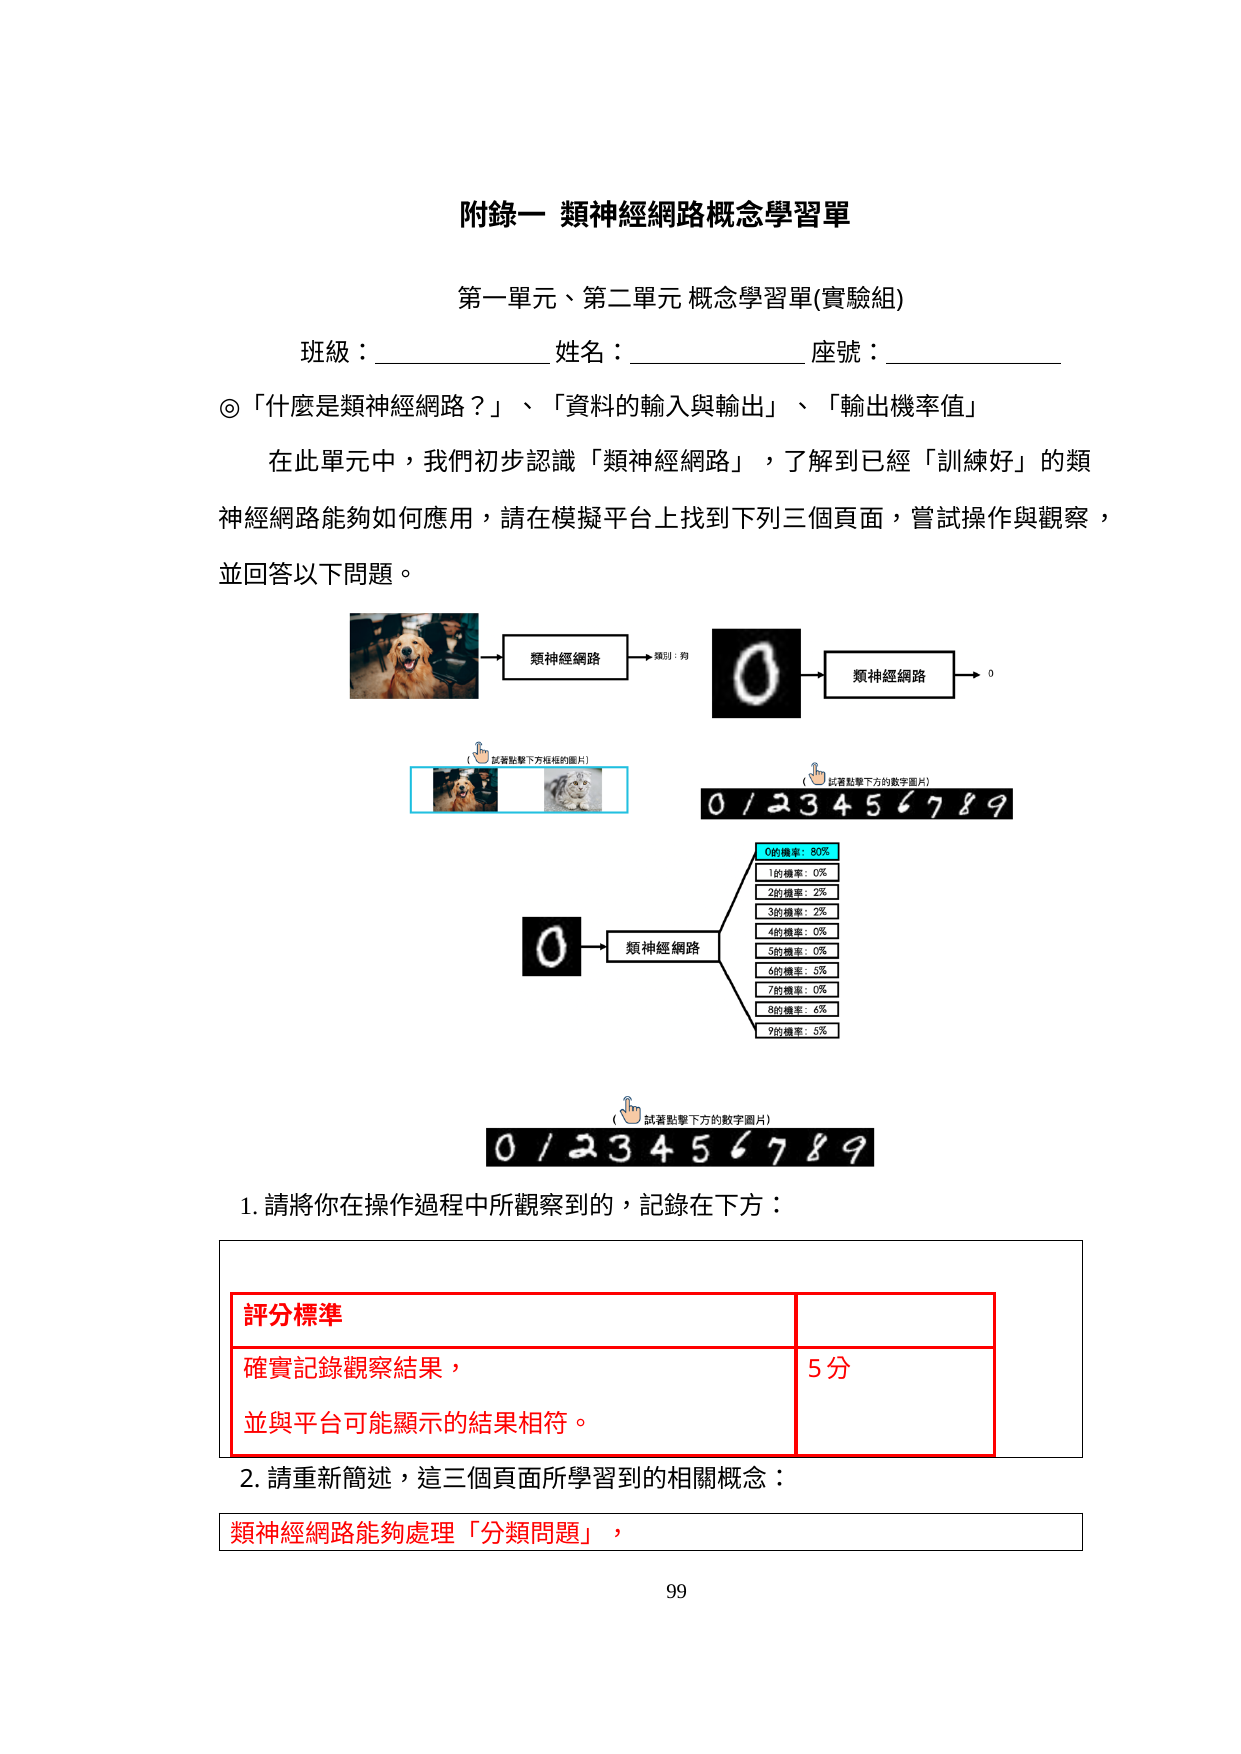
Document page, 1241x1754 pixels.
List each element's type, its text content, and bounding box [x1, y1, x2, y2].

text 1. 請將你在操作過程中所觀察到的，記錄在下方： [218, 1184, 1092, 1222]
text 在此單元中，我們初步認識「類神經網路」，了解到已經「訓練好」的類神經網路能夠如何應用，請在模擬平台上找到下列三個頁面，嘗試操作與觀察，並回答以下問題。 [218, 441, 1092, 591]
text ◎「什麼是類神經網路？」、「資料的輸入與輸出」、「輸出機率值」 [218, 387, 1092, 423]
title 附錄一 類神經網路概念學習單 [218, 176, 1092, 251]
table_header [220, 1241, 1082, 1457]
picture [345, 609, 1017, 822]
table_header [220, 1514, 1082, 1550]
text 第一單元、第二單元 概念學習單(實驗組) [218, 278, 1092, 314]
picture [482, 835, 879, 1171]
text 班級：＿＿＿＿＿＿＿ 姓名：＿＿＿＿＿＿＿ 座號：＿＿＿＿＿＿＿ [218, 332, 1092, 369]
text 2. 請重新簡述，這三個頁面所學習到的相關概念： [218, 1458, 1092, 1494]
